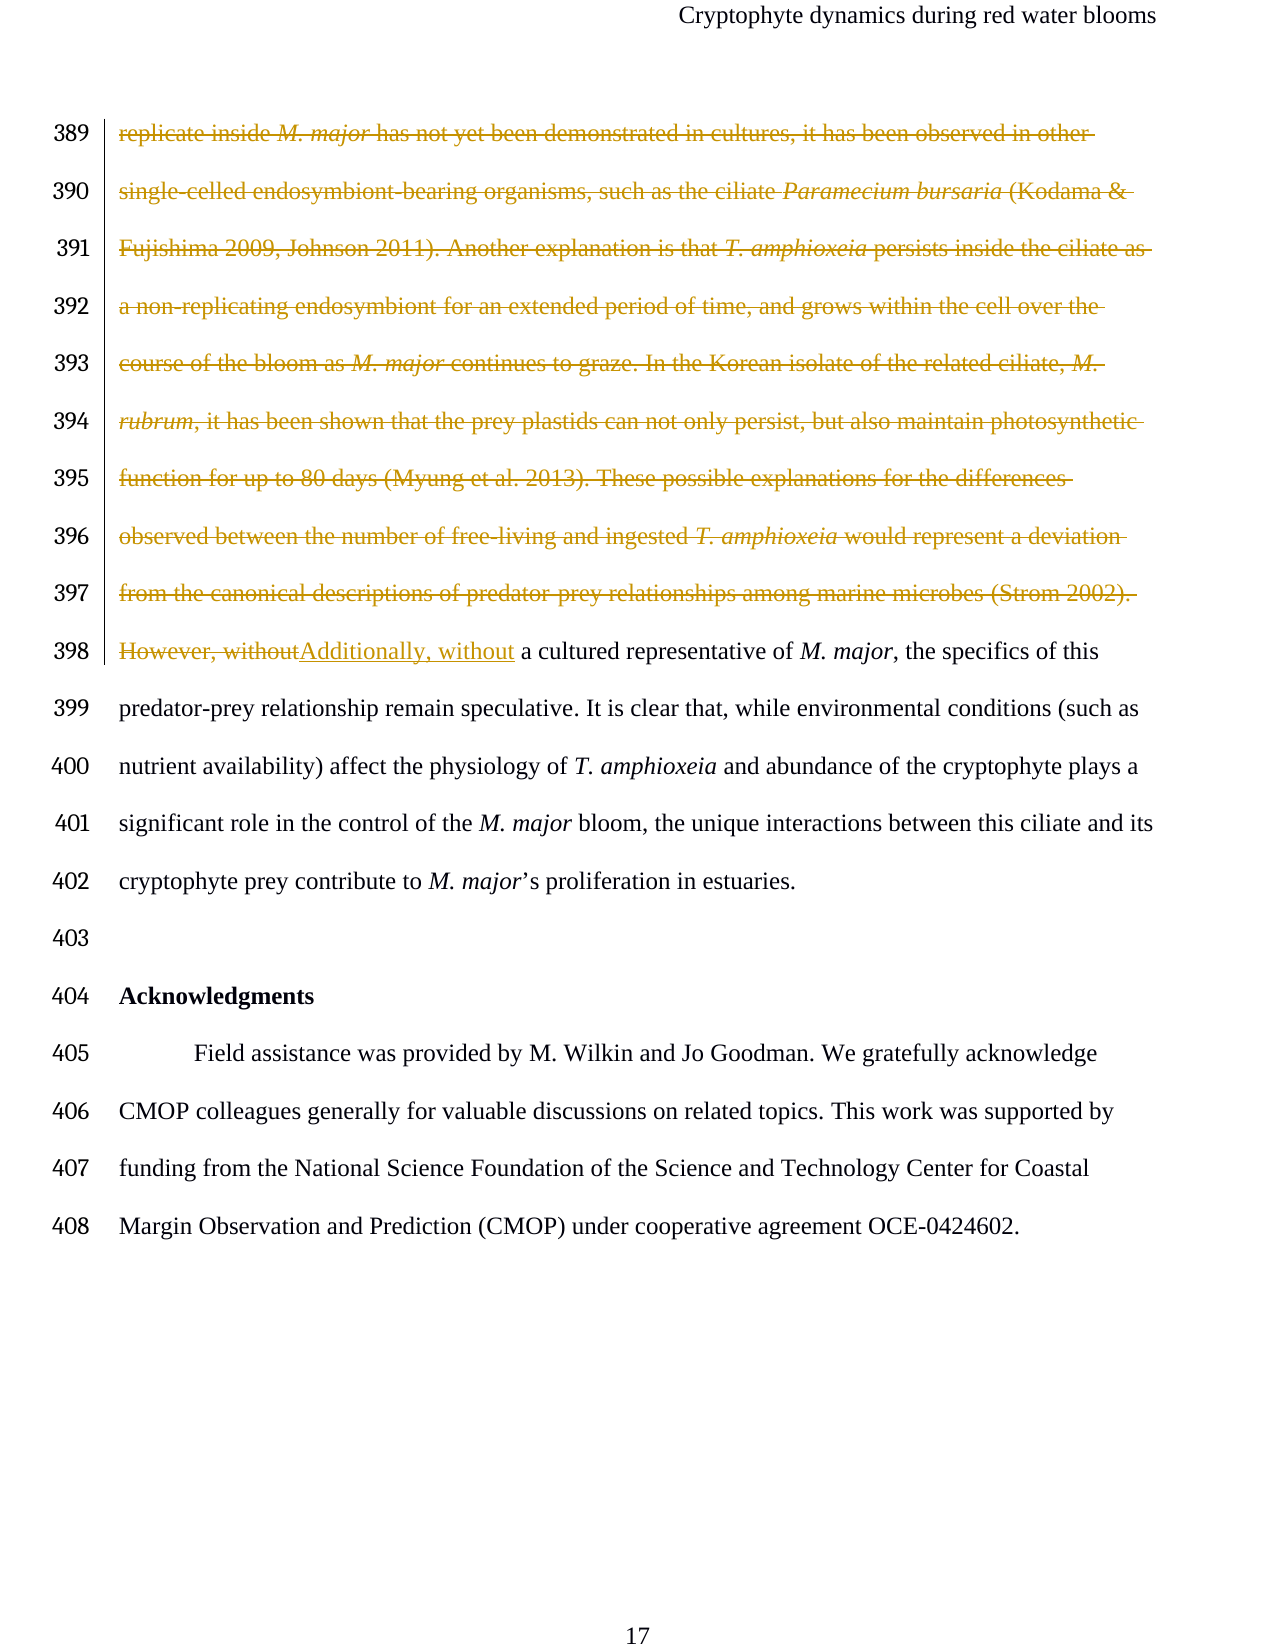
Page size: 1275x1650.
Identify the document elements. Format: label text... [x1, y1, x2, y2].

text Field assistance was provided by M. Wilkin and Jo Goodman. We gratefully acknowledge CMOP colleagues generally for valuable discussions on related topics. This work was supported by funding from the National Science Foundation of the Science and Technology Center for Coastal Margin Observation and Prediction (CMOP) under cooperative agreement OCE-0424602. [118, 1038, 1156, 1240]
text Acknowledgments [118, 981, 1156, 1010]
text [118, 118, 1156, 895]
